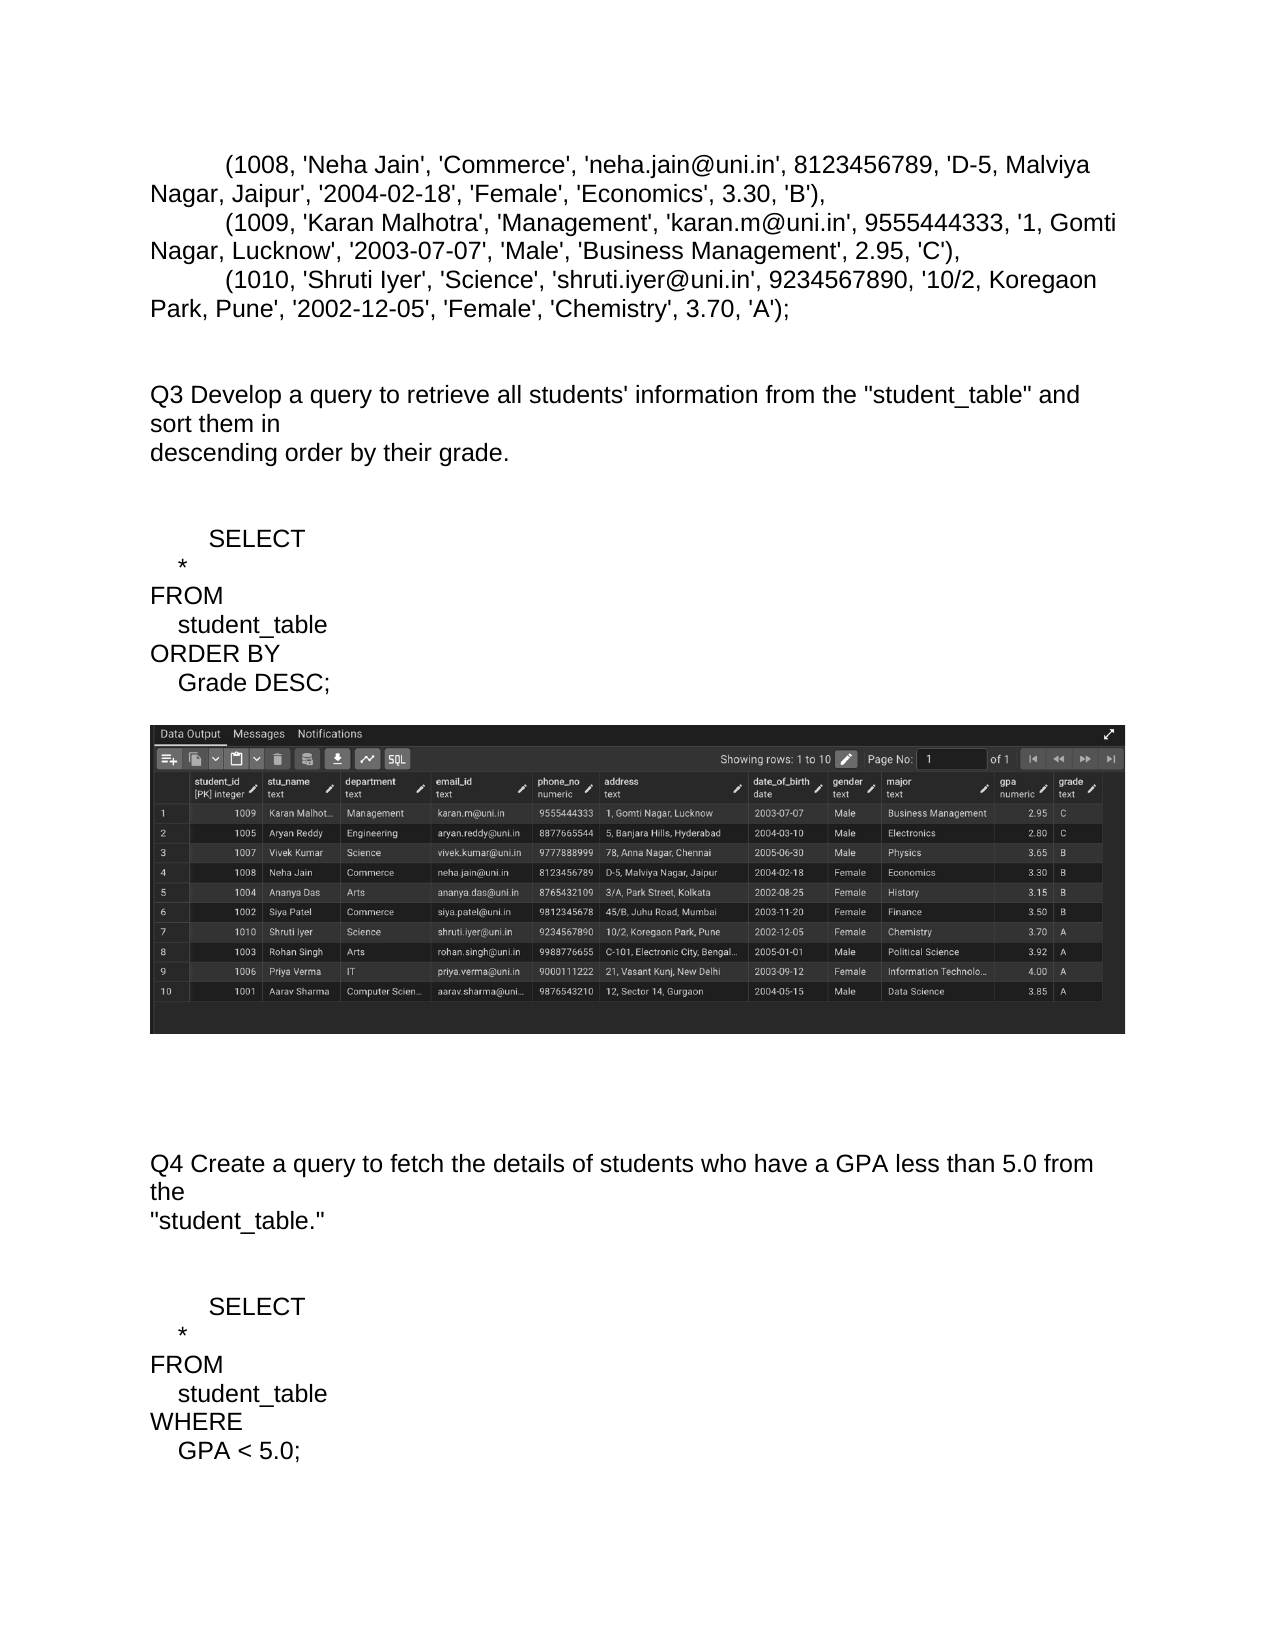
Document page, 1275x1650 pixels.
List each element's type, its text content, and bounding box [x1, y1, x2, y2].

text (1010, 'Shruti Iyer', 'Science', 'shruti.iyer@uni.in', 9234567890, '10/2, Koregaon Park, Pune', '2002-12-05', 'Female', 'Chemistry', 3.70, 'A'); [150, 265, 1125, 322]
text Grade DESC; [150, 667, 1125, 696]
text (1009, 'Karan Malhotra', 'Management', 'karan.m@uni.in', 9555444333, '1, Gomti Nagar, Lucknow', '2003-07-07', 'Male', 'Business Management', 2.95, 'C'), [150, 207, 1125, 265]
text GPA < 5.0; [150, 1436, 1125, 1465]
text SELECT [150, 1292, 1125, 1321]
text SELECT [150, 524, 1125, 552]
text Q3 Develop a query to retrieve all students' information from the "student_table" and sort them in [150, 380, 1125, 437]
text FROM [150, 1350, 1125, 1379]
text student_table [150, 1379, 1125, 1407]
text student_table [150, 610, 1125, 639]
picture [150, 725, 1125, 1034]
text Q4 Create a query to fetch the details of students who have a GPA less than 5.0 from the [150, 1149, 1125, 1206]
text * [150, 1321, 1125, 1350]
text WHERE [150, 1407, 1125, 1436]
text descending order by their grade. [150, 437, 1125, 466]
text FROM [150, 581, 1125, 610]
text "student_table." [150, 1206, 1125, 1235]
text ORDER BY [150, 639, 1125, 667]
text (1008, 'Neha Jain', 'Commerce', 'neha.jain@uni.in', 8123456789, 'D-5, Malviya Nagar, Jaipur', '2004-02-18', 'Female', 'Economics', 3.30, 'B'), [150, 150, 1125, 207]
text * [150, 552, 1125, 581]
